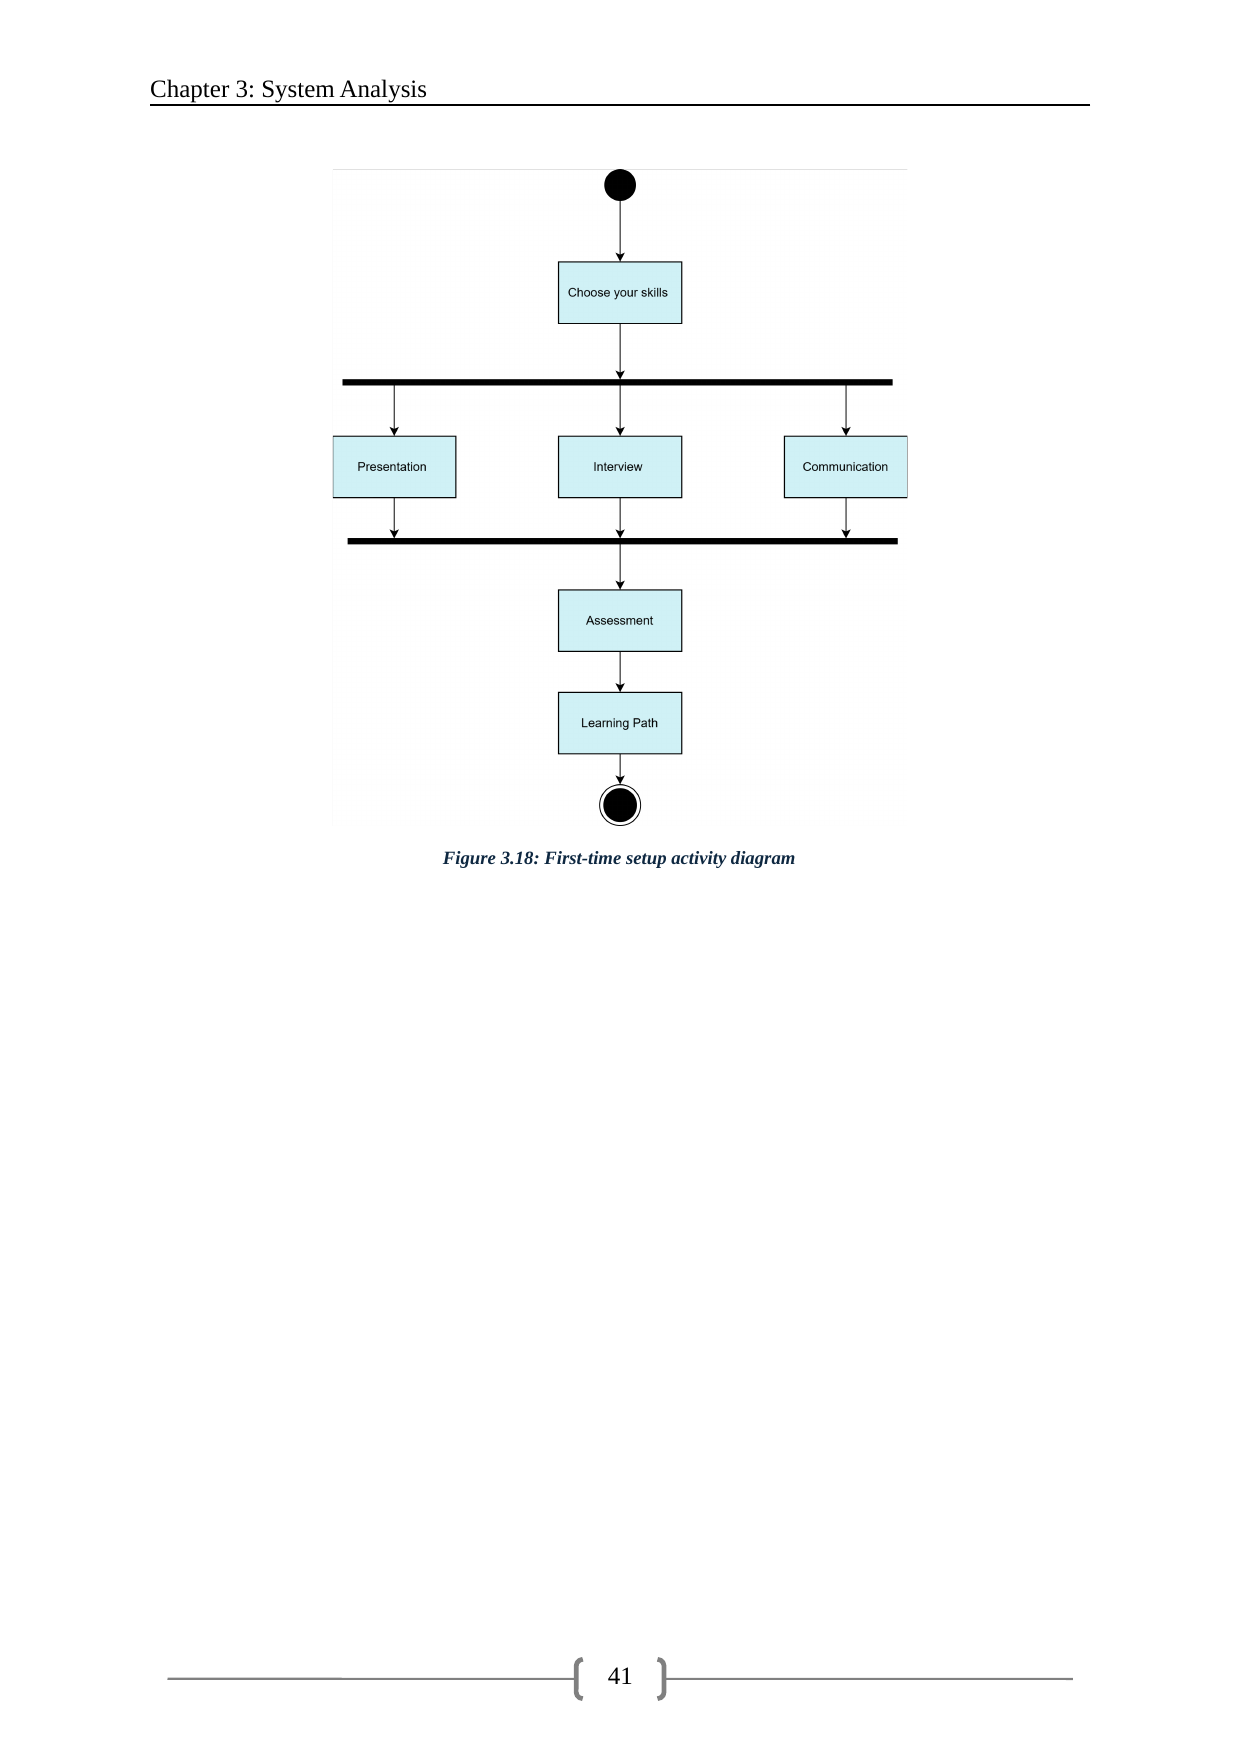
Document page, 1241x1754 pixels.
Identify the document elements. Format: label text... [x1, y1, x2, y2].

picture [332, 169, 908, 826]
